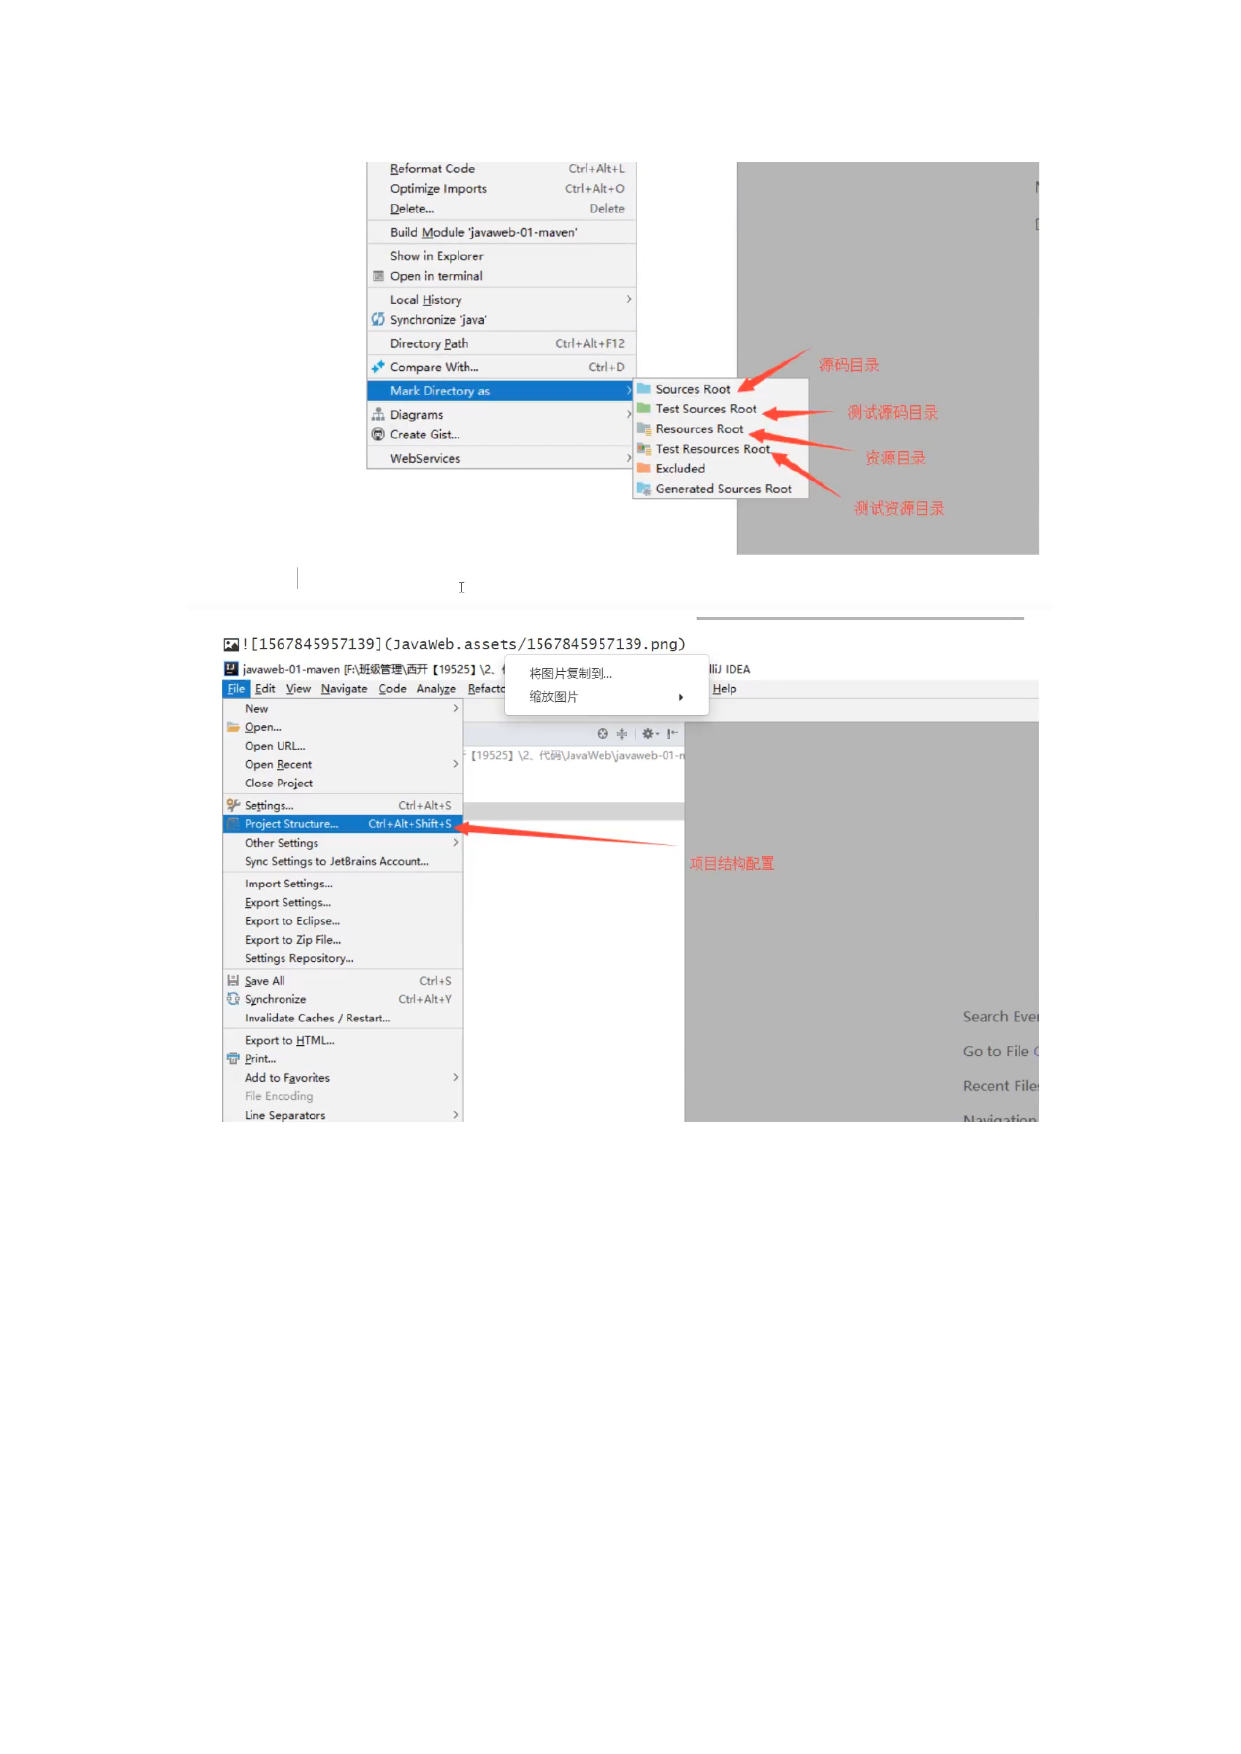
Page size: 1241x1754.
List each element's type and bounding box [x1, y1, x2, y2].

picture [187, 162, 1053, 610]
picture [187, 617, 1052, 1156]
